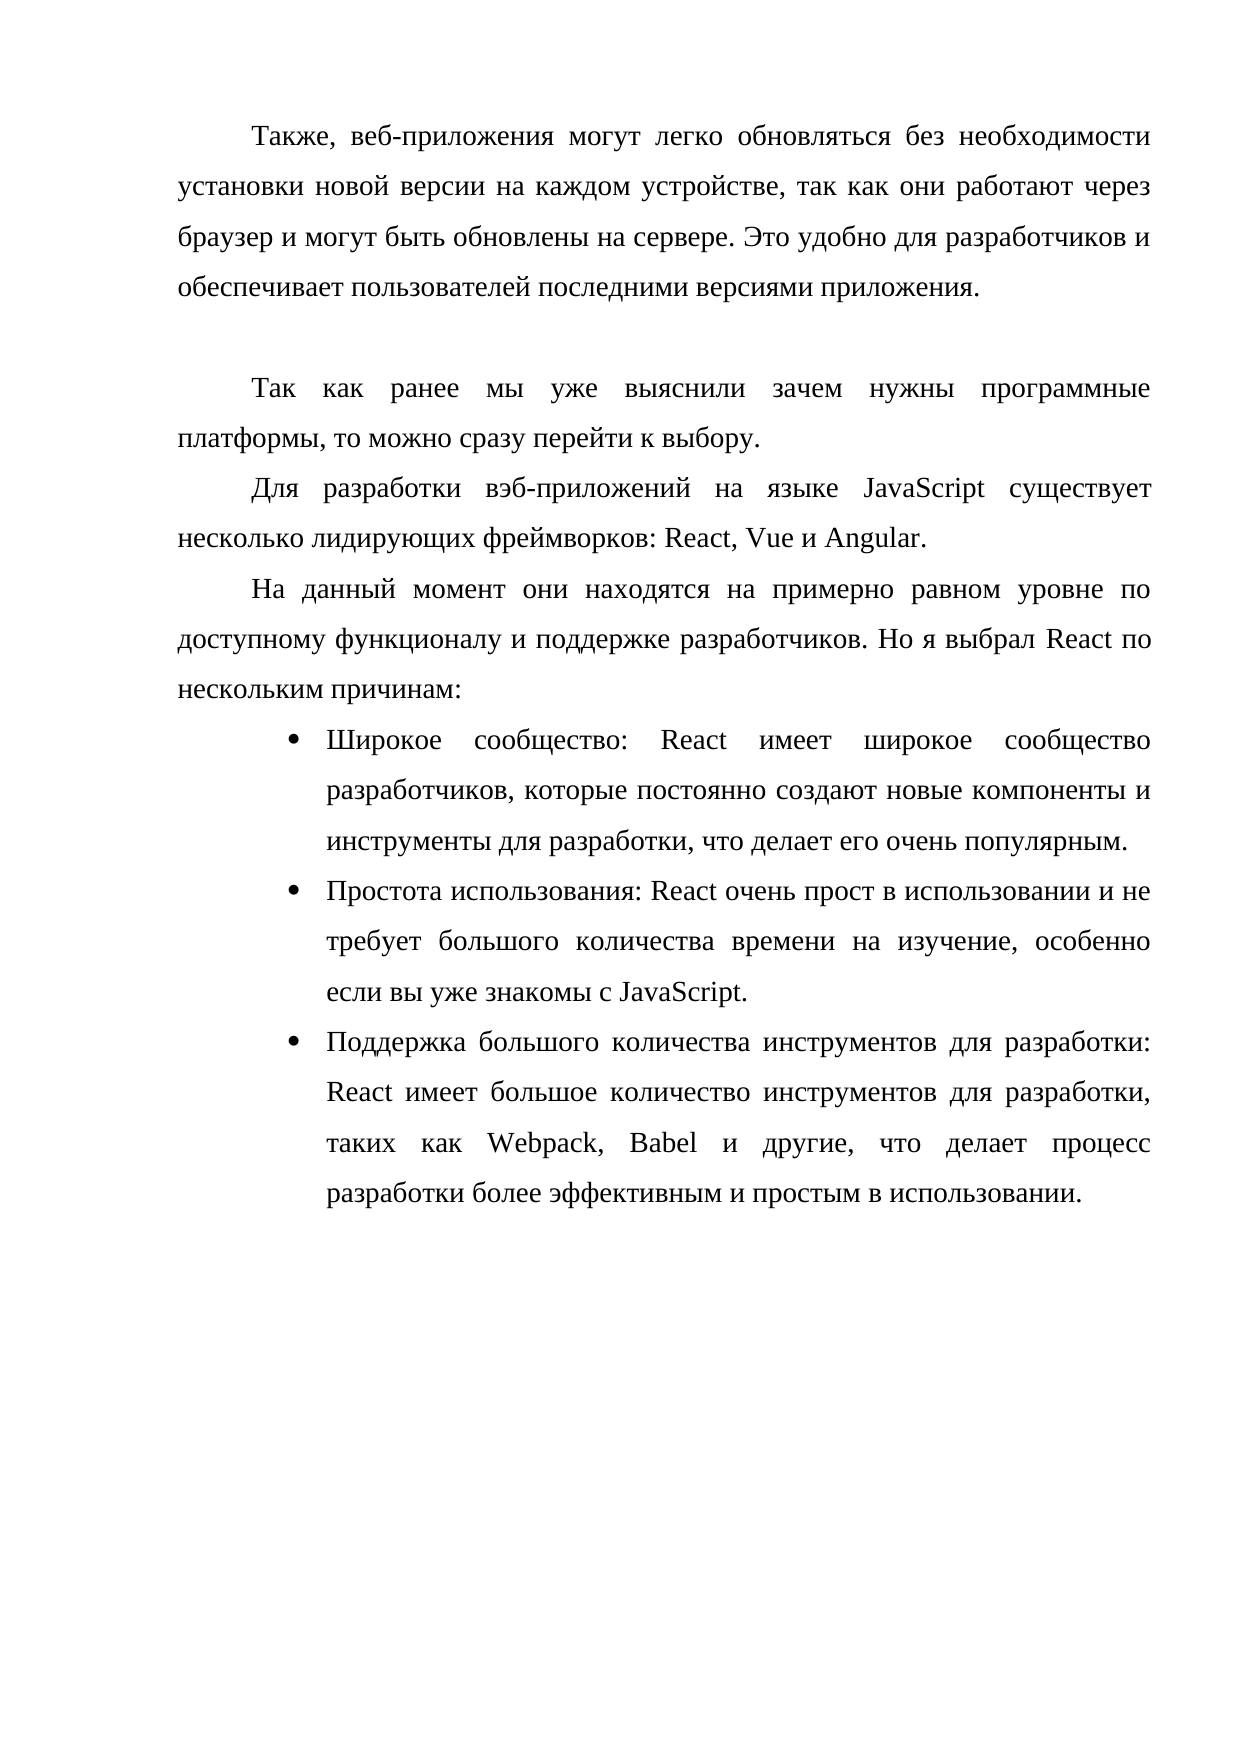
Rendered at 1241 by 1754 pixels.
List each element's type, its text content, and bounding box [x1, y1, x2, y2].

text Так как ранее мы уже выяснили зачем нужны программные платформы, то можно сразу перейти к выбору. [177, 370, 1152, 453]
text На данный момент они находятся на примерно равном уровне по доступному функционалу и поддержке разработчиков. Но я выбрал React по нескольким причинам: [177, 571, 1152, 705]
text Также, веб-приложения могут легко обновляться без необходимости установки новой версии на каждом устройстве, так как они работают через браузер и могут быть обновлены на сервере. Это удобно для разработчиков и обеспечивает пользователей последними версиями приложения. [177, 118, 1152, 303]
list Поддержка большого количества инструментов для разработки: React имеет большое количество инструментов для разработки, таких как Webpack, Babel и другие, что делает процесс разработки более эффективным и простым в использовании. [288, 1024, 1152, 1208]
list Широкое сообщество: React имеет широкое сообщество разработчиков, которые постоянно создают новые компоненты и инструменты для разработки, что делает его очень популярным. [288, 722, 1152, 856]
text Для разработки вэб-приложений на языке JavaScript существует несколько лидирующих фреймворков: React, Vue и Angular. [177, 470, 1152, 554]
list Простота использования: React очень прост в использовании и не требует большого количества времени на изучение, особенно если вы уже знакомы с JavaScript. [288, 873, 1152, 1007]
